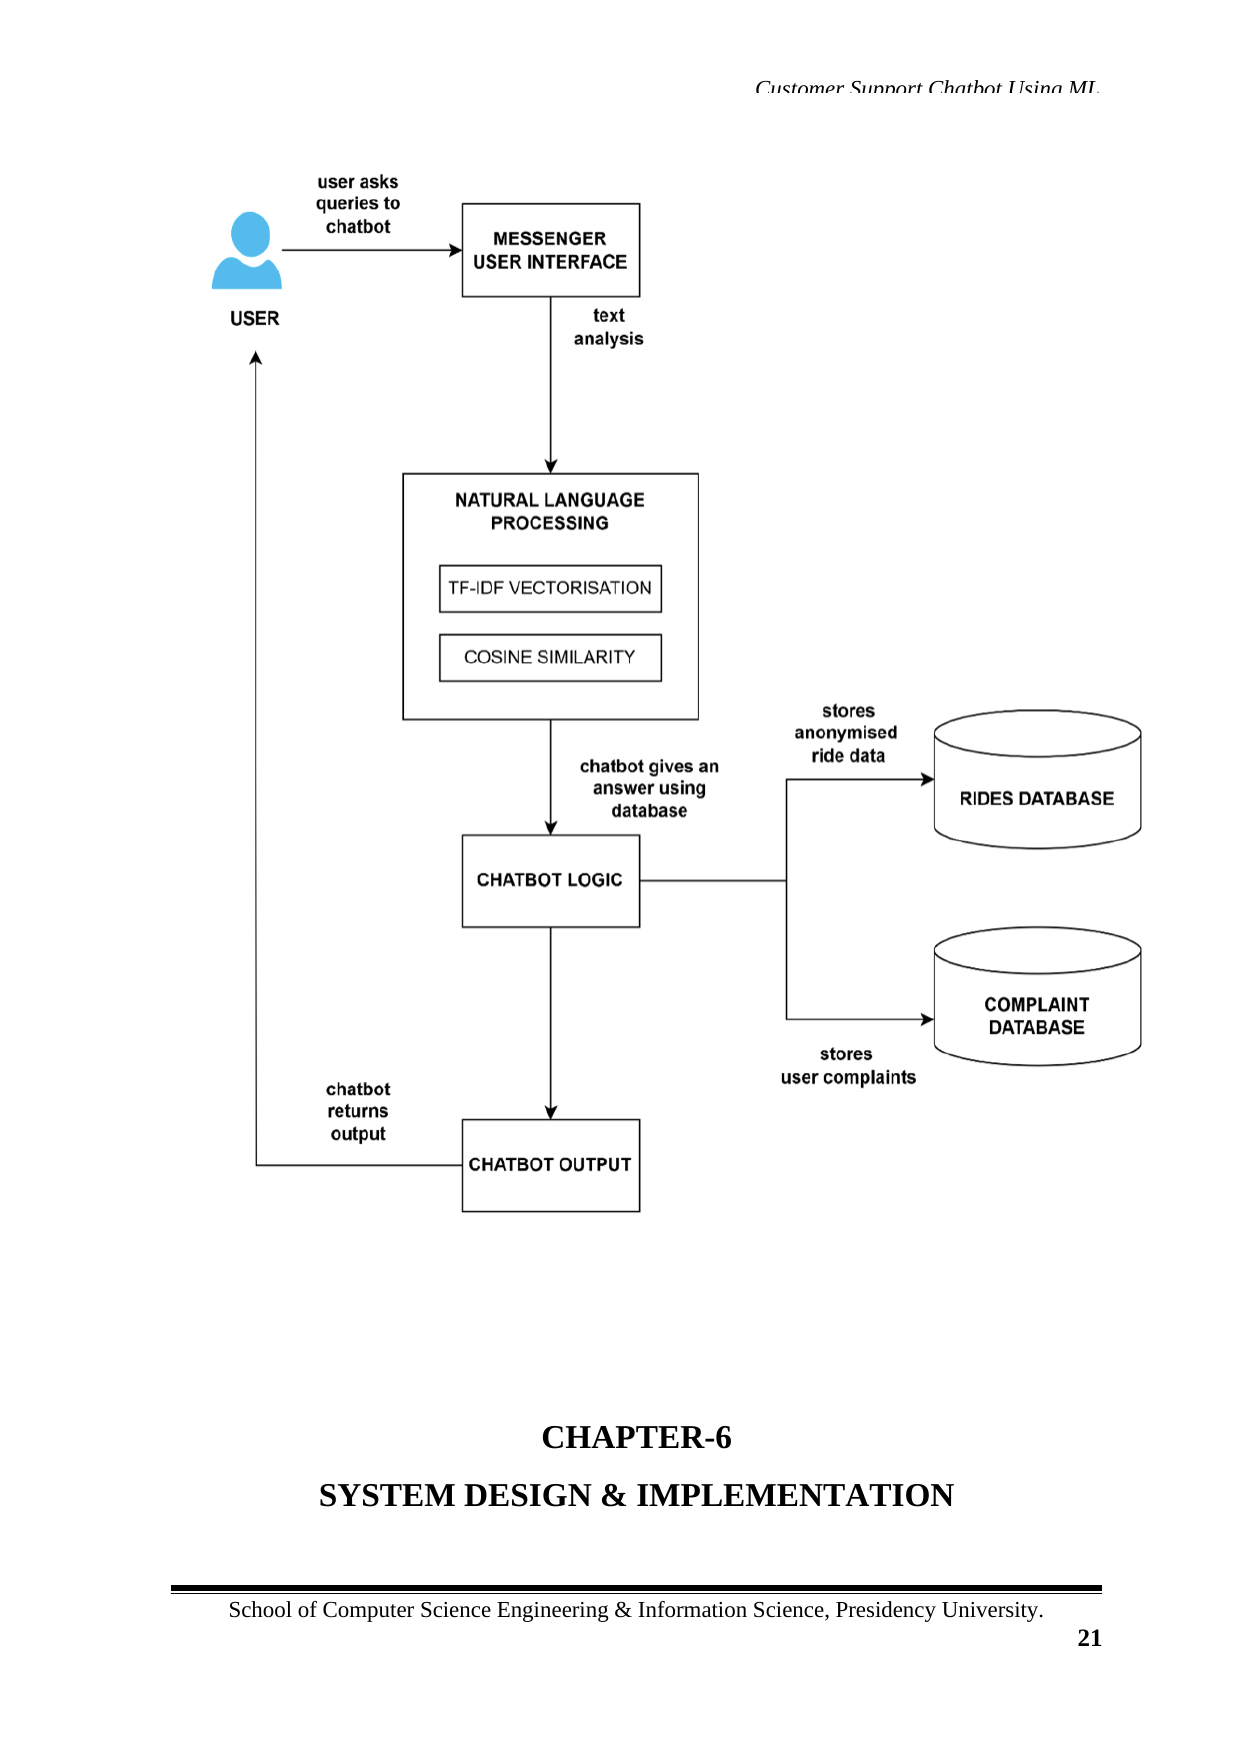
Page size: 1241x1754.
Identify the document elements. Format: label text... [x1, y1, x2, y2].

text SYSTEM DESIGN & IMPLEMENTATION [171, 1475, 1102, 1513]
picture [92, 93, 1180, 1303]
text CHAPTER-6 [171, 1303, 1102, 1456]
